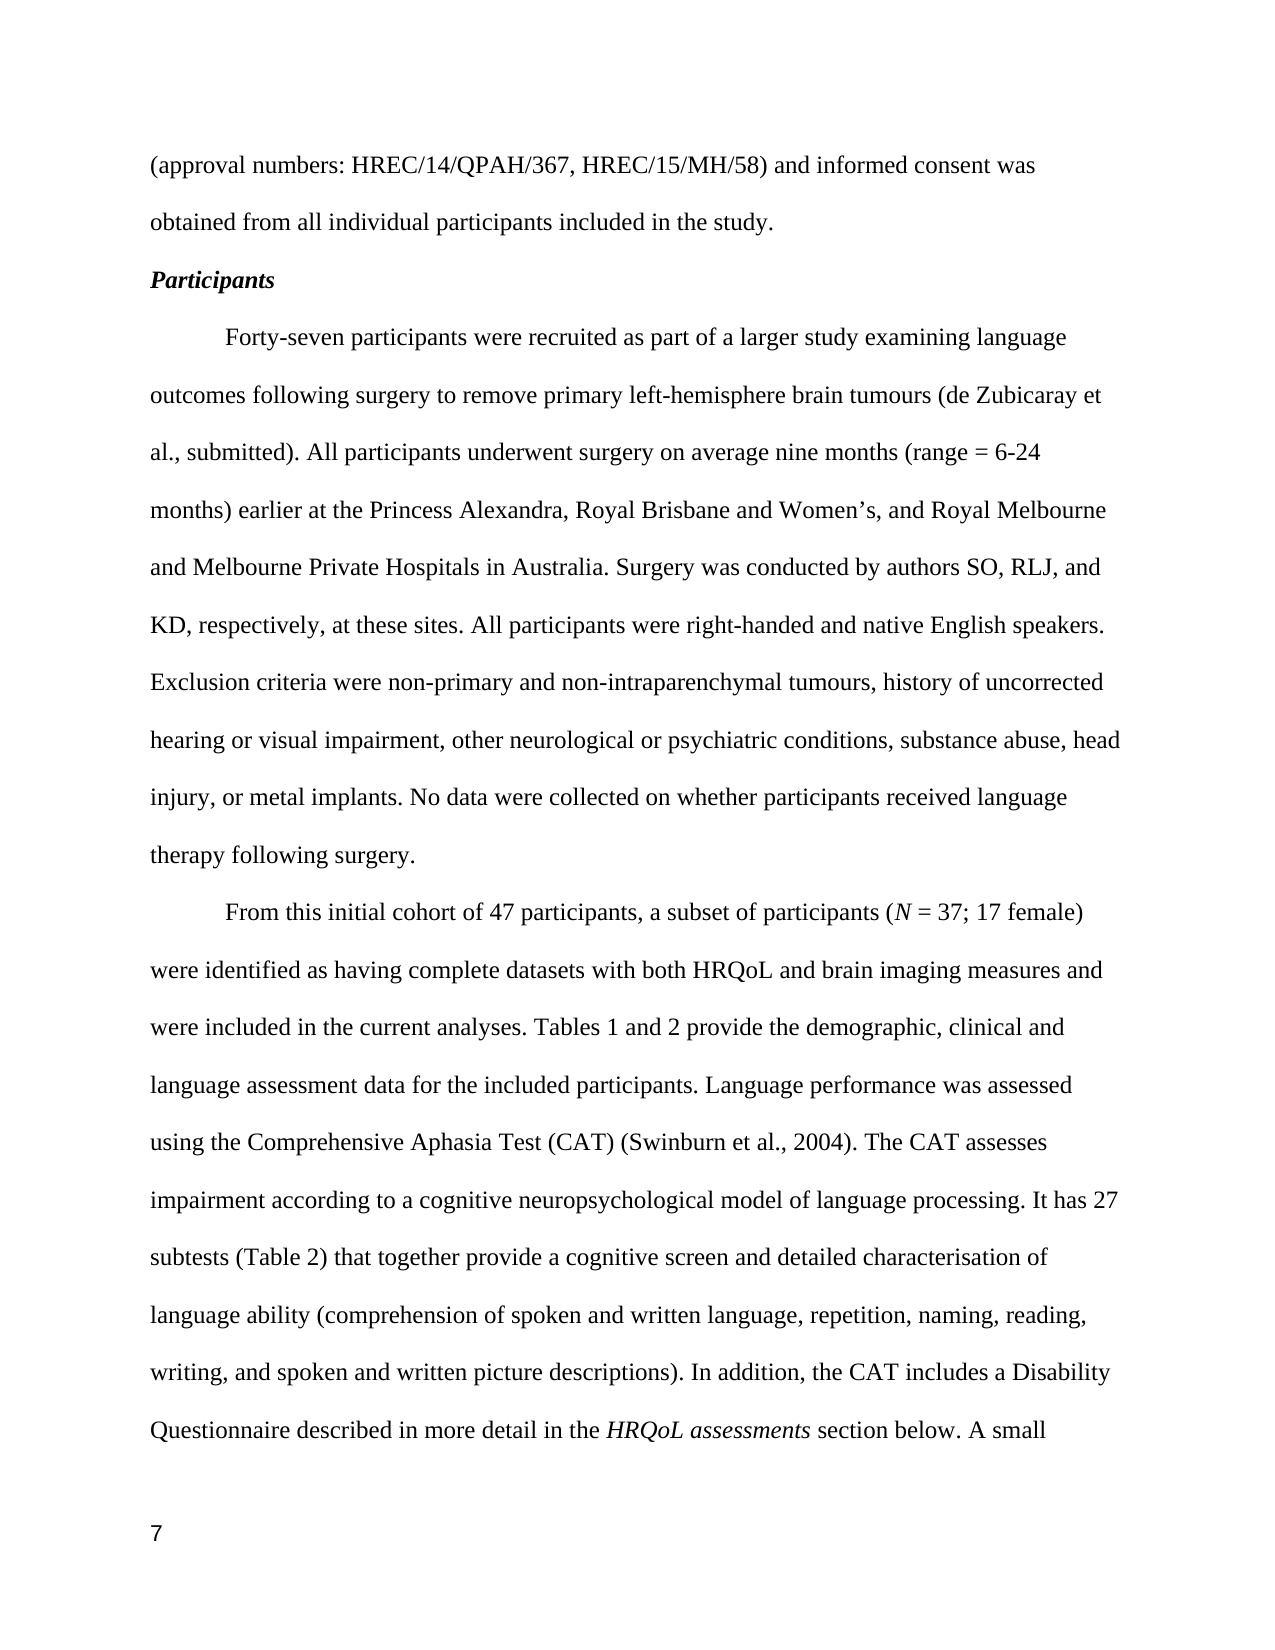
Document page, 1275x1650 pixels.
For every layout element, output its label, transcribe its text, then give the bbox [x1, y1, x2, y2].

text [150, 897, 1125, 1444]
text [150, 150, 1125, 236]
text Participants [150, 265, 1125, 294]
text Forty-seven participants were recruited as part of a larger study examining language outcomes following surgery to remove primary left-hemisphere brain tumours (de Zubicaray et al., submitted). All participants underwent surgery on average nine months (range = 6-24 months) earlier at the Princess Alexandra, Royal Brisbane and Women’s, and Royal Melbourne and Melbourne Private Hospitals in Australia. Surgery was conducted by authors SO, RLJ, and KD, respectively, at these sites. All participants were right-handed and native English speakers. Exclusion criteria were non-primary and non-intraparenchymal tumours, history of uncorrected hearing or visual impairment, other neurological or psychiatric conditions, substance abuse, head injury, or metal implants. No data were collected on whether participants received language therapy following surgery. [150, 322, 1125, 869]
